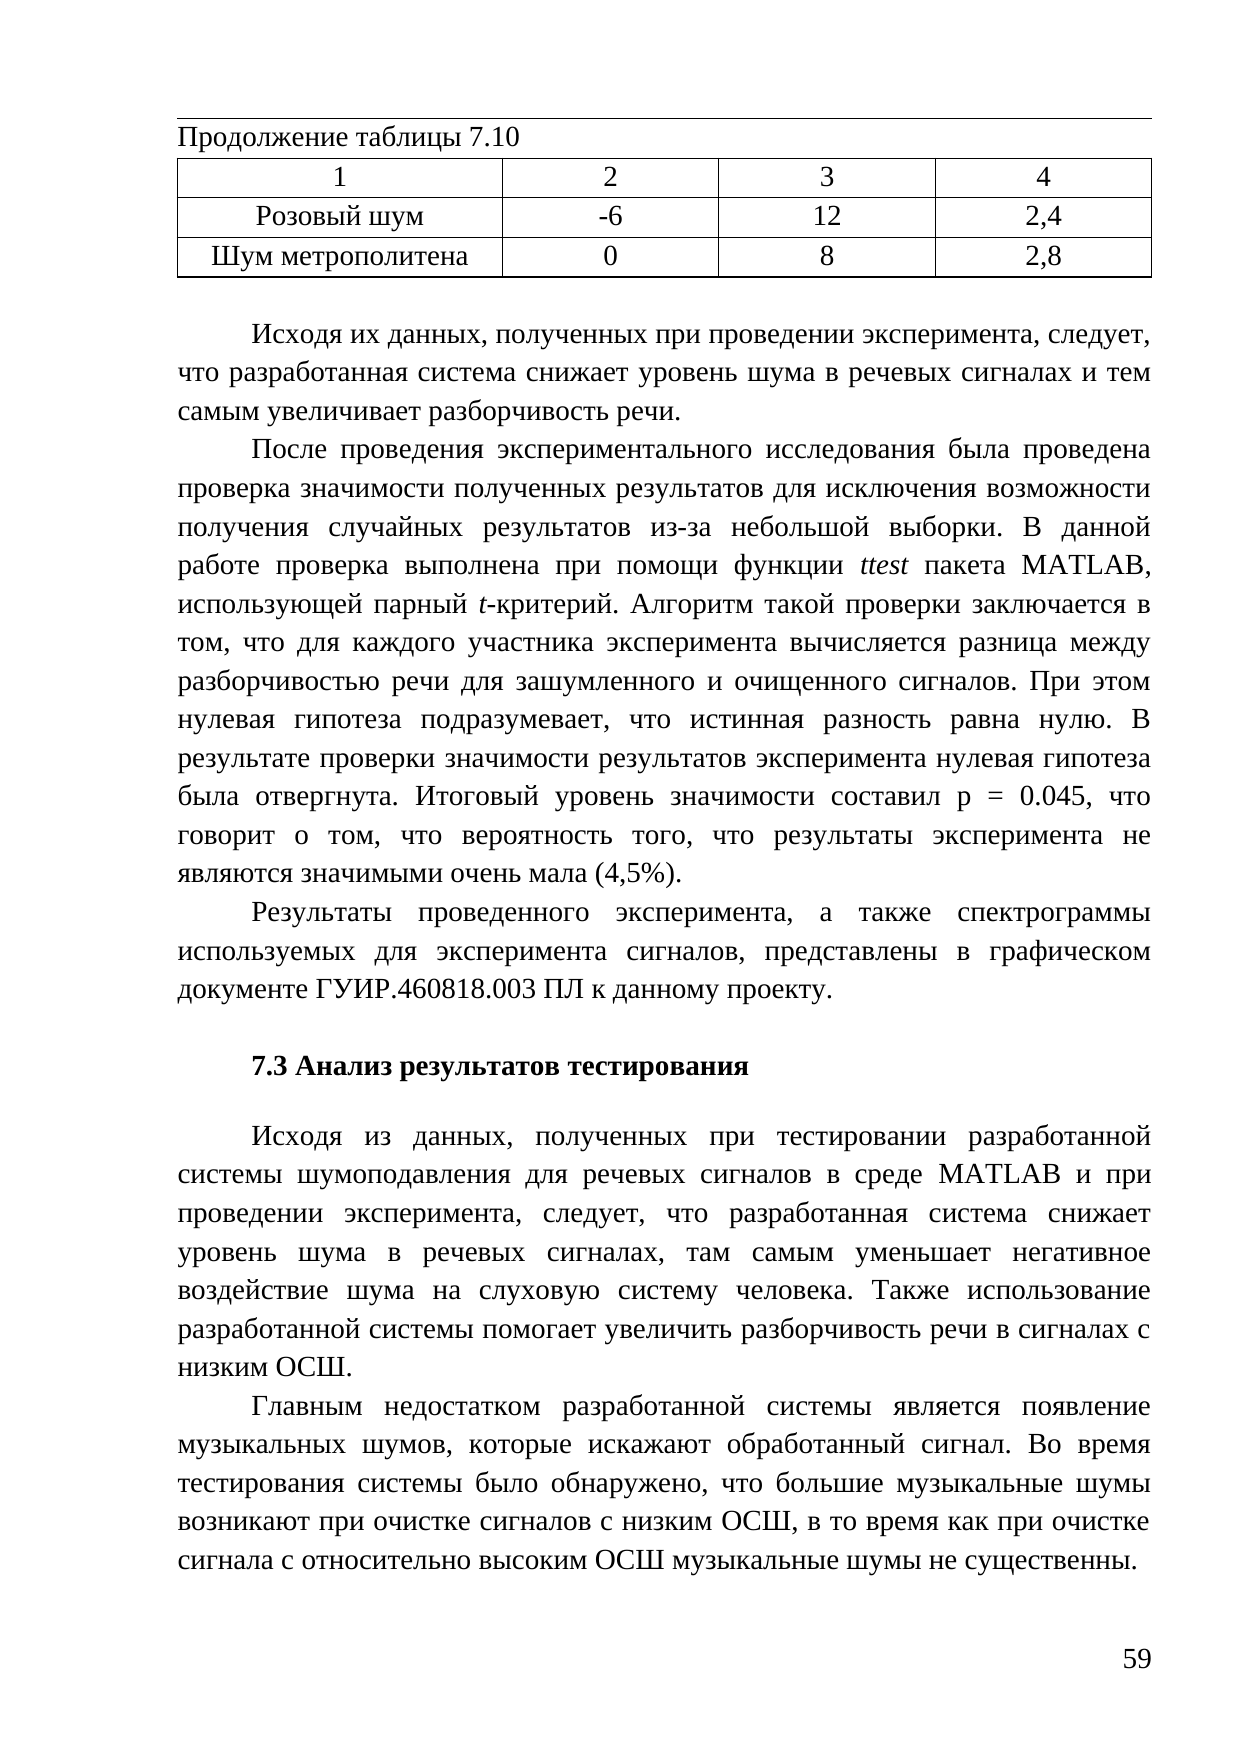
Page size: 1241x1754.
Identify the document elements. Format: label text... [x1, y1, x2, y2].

table_cell Розовый шум [178, 198, 502, 237]
table_cell 2,4 [936, 198, 1151, 237]
table_cell 2,8 [936, 238, 1151, 276]
text Исходя их данных, полученных при проведении эксперимента, следует, что разработанная система снижает уровень шума в речевых сигналах и тем самым увеличивает разборчивость речи. [177, 316, 1152, 427]
table_cell 0 [503, 238, 718, 276]
text Исходя из данных, полученных при тестировании разработанной системы шумоподавления для речевых сигналов в среде MATLAB и при проведении эксперимента, следует, что разработанная система снижает уровень шума в речевых сигналах, там самым уменьшает негативное воздействие шума на слуховую систему человека. Также использование разработанной системы помогает увеличить разборчивость речи в сигналах с низким ОСШ. [177, 1118, 1152, 1383]
text После проведения экспериментального исследования была проведена проверка значимости полученных результатов для исключения возможности получения случайных результатов из-за небольшой выборки. В данной работе проверка выполнена при помощи функции ttest пакета MATLAB, использующей парный t-критерий. Алгоритм такой проверки заключается в том, что для каждого участника эксперимента вычисляется разница между разборчивостью речи для зашумленного и очищенного сигналов. При этом нулевая гипотеза подразумевает, что истинная разность равна нулю. В результате проверки значимости результатов эксперимента нулевая гипотеза была отвергнута. Итоговый уровень значимости составил p = 0.045, что говорит о том, что вероятность того, что результаты эксперимента не являются значимыми очень мала (4,5%). [177, 432, 1152, 889]
table_cell -6 [503, 198, 718, 237]
table_cell 4 [936, 159, 1151, 197]
table_cell 1 [178, 159, 502, 197]
table_cell 3 [719, 159, 935, 197]
table_cell 8 [719, 238, 935, 276]
text Результаты проведенного эксперимента, а также спектрограммы используемых для эксперимента сигналов, представлены в графическом документе ГУИР.460818.003 ПЛ к данному проекту. [177, 894, 1152, 1005]
subtitle Анализ результатов тестирования [251, 1048, 1152, 1082]
table_cell 12 [719, 198, 935, 237]
table_cell Продолжение таблицы 7.10 [177, 119, 1152, 158]
text Главным недостатком разработанной системы является появление музыкальных шумов, которые искажают обработанный сигнал. Во время тестирования системы было обнаружено, что большие музыкальные шумы возникают при очистке сигналов с низким ОСШ, в то время как при очистке сигнала с относительно высоким ОСШ музыкальные шумы не существенны. [177, 1388, 1152, 1576]
table_cell 2 [503, 159, 718, 197]
table_cell Шум метрополитена [178, 238, 502, 276]
